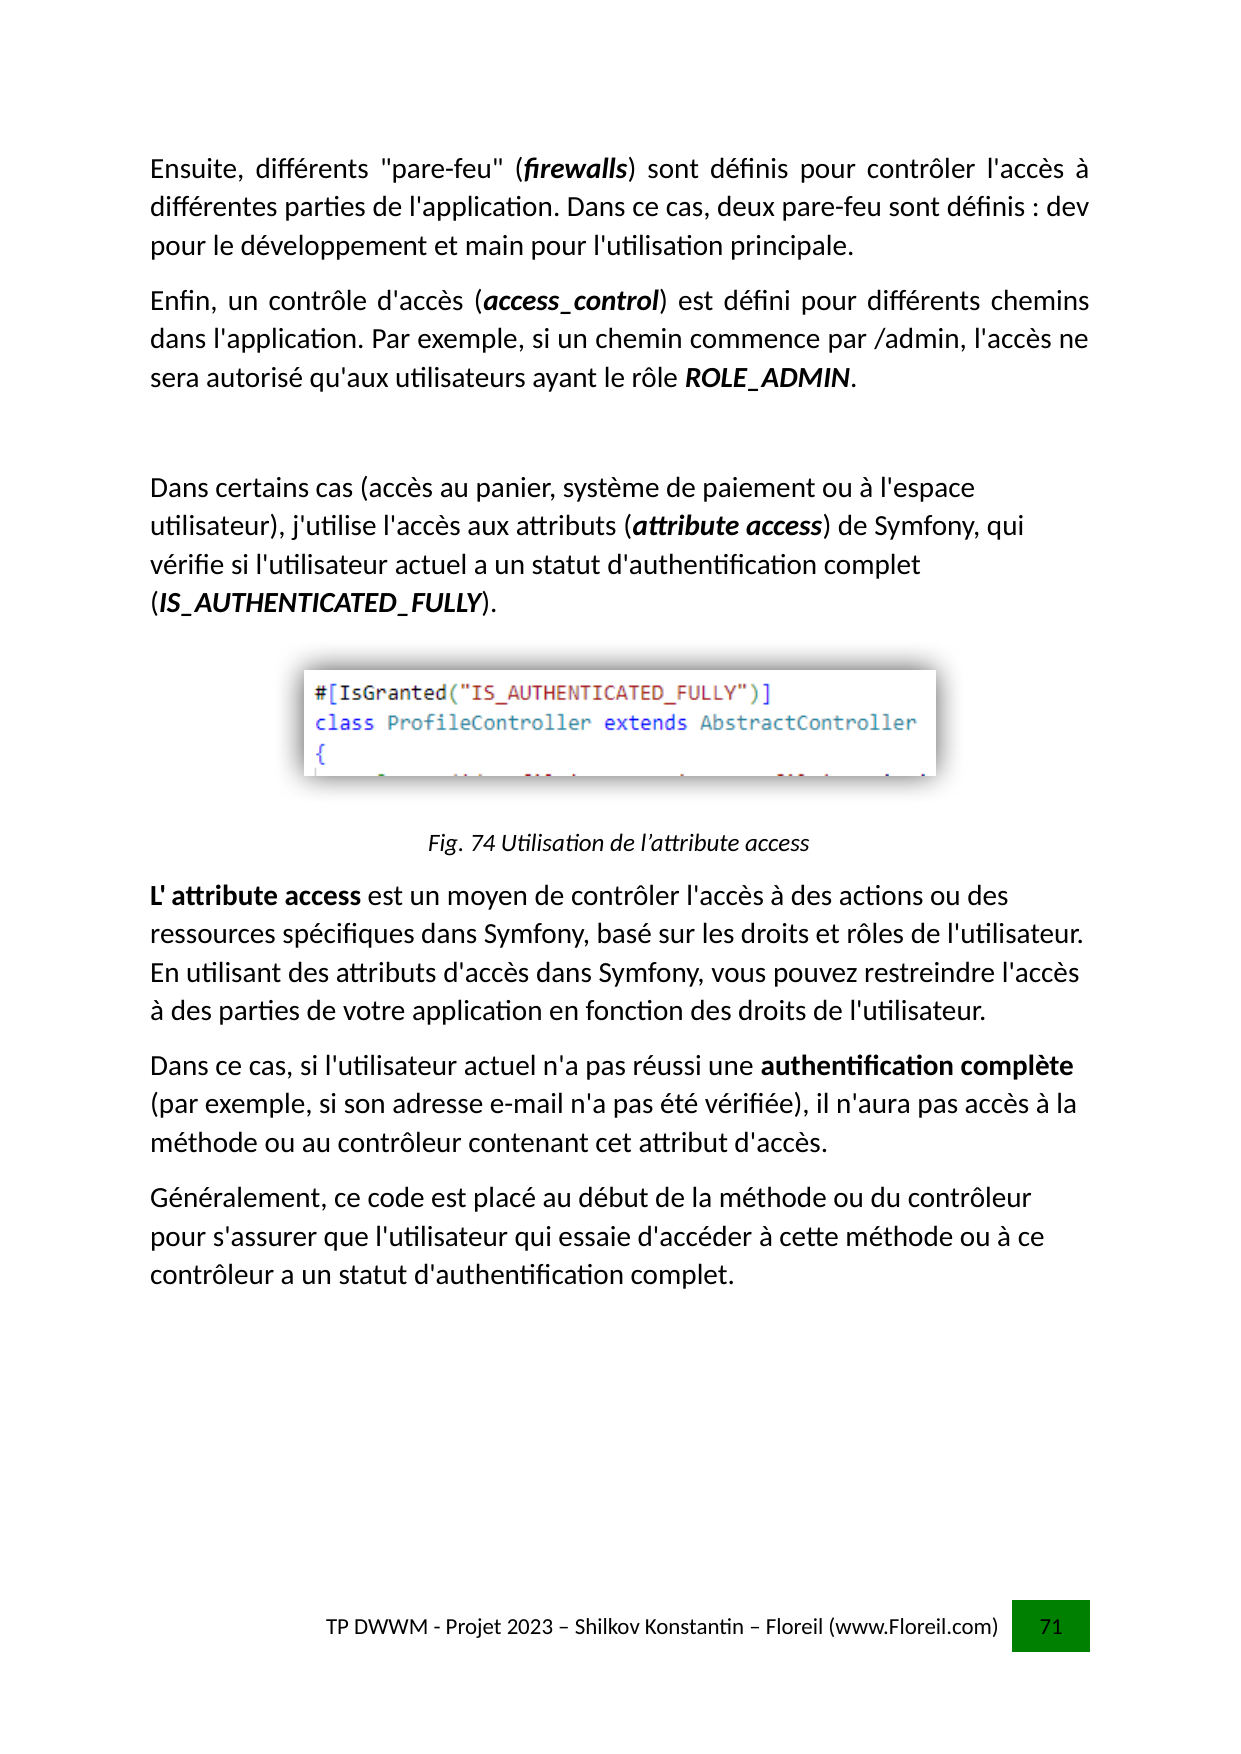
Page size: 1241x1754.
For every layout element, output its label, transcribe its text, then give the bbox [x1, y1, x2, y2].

text L' attribute access est un moyen de contrôler l'accès à des actions ou des ressources spécifiques dans Symfony, basé sur les droits et rôles de l'utilisateur. En utilisant des attributs d'accès dans Symfony, vous pouvez restreindre l'accès à des parties de votre application en fonction des droits de l'utilisateur. [150, 877, 1090, 1028]
text Dans ce cas, si l'utilisateur actuel n'a pas réussi une authentification complète (par exemple, si son adresse e-mail n'a pas été vérifiée), il n'aura pas accès à la méthode ou au contrôleur contenant cet attribut d'accès. [150, 1047, 1090, 1160]
text Dans certains cas (accès au panier, système de paiement ou à l'espace utilisateur), j'utilise l'accès aux attributs (attribute access) de Symfony, qui vérifie si l'utilisateur actuel a un statut d'authentification complet (IS_AUTHENTICATED_FULLY). [150, 469, 1090, 620]
picture [304, 670, 936, 776]
text Fig. 74 Utilisation de l’attribute access [150, 827, 1090, 858]
text Enfin, un contrôle d'accès (access_control) est défini pour différents chemins dans l'application. Par exemple, si un chemin commence par /admin, l'accès ne sera autorisé qu'aux utilisateurs ayant le rôle ROLE_ADMIN. [150, 282, 1090, 394]
text Généralement, ce code est placé au début de la méthode ou du contrôleur pour s'assurer que l'utilisateur qui essaie d'accéder à cette méthode ou à ce contrôleur a un statut d'authentification complet. [150, 1179, 1090, 1292]
text Ensuite, différents "pare-feu" (firewalls) sont définis pour contrôler l'accès à différentes parties de l'application. Dans ce cas, deux pare-feu sont définis : dev pour le développement et main pour l'utilisation principale. [150, 150, 1090, 262]
